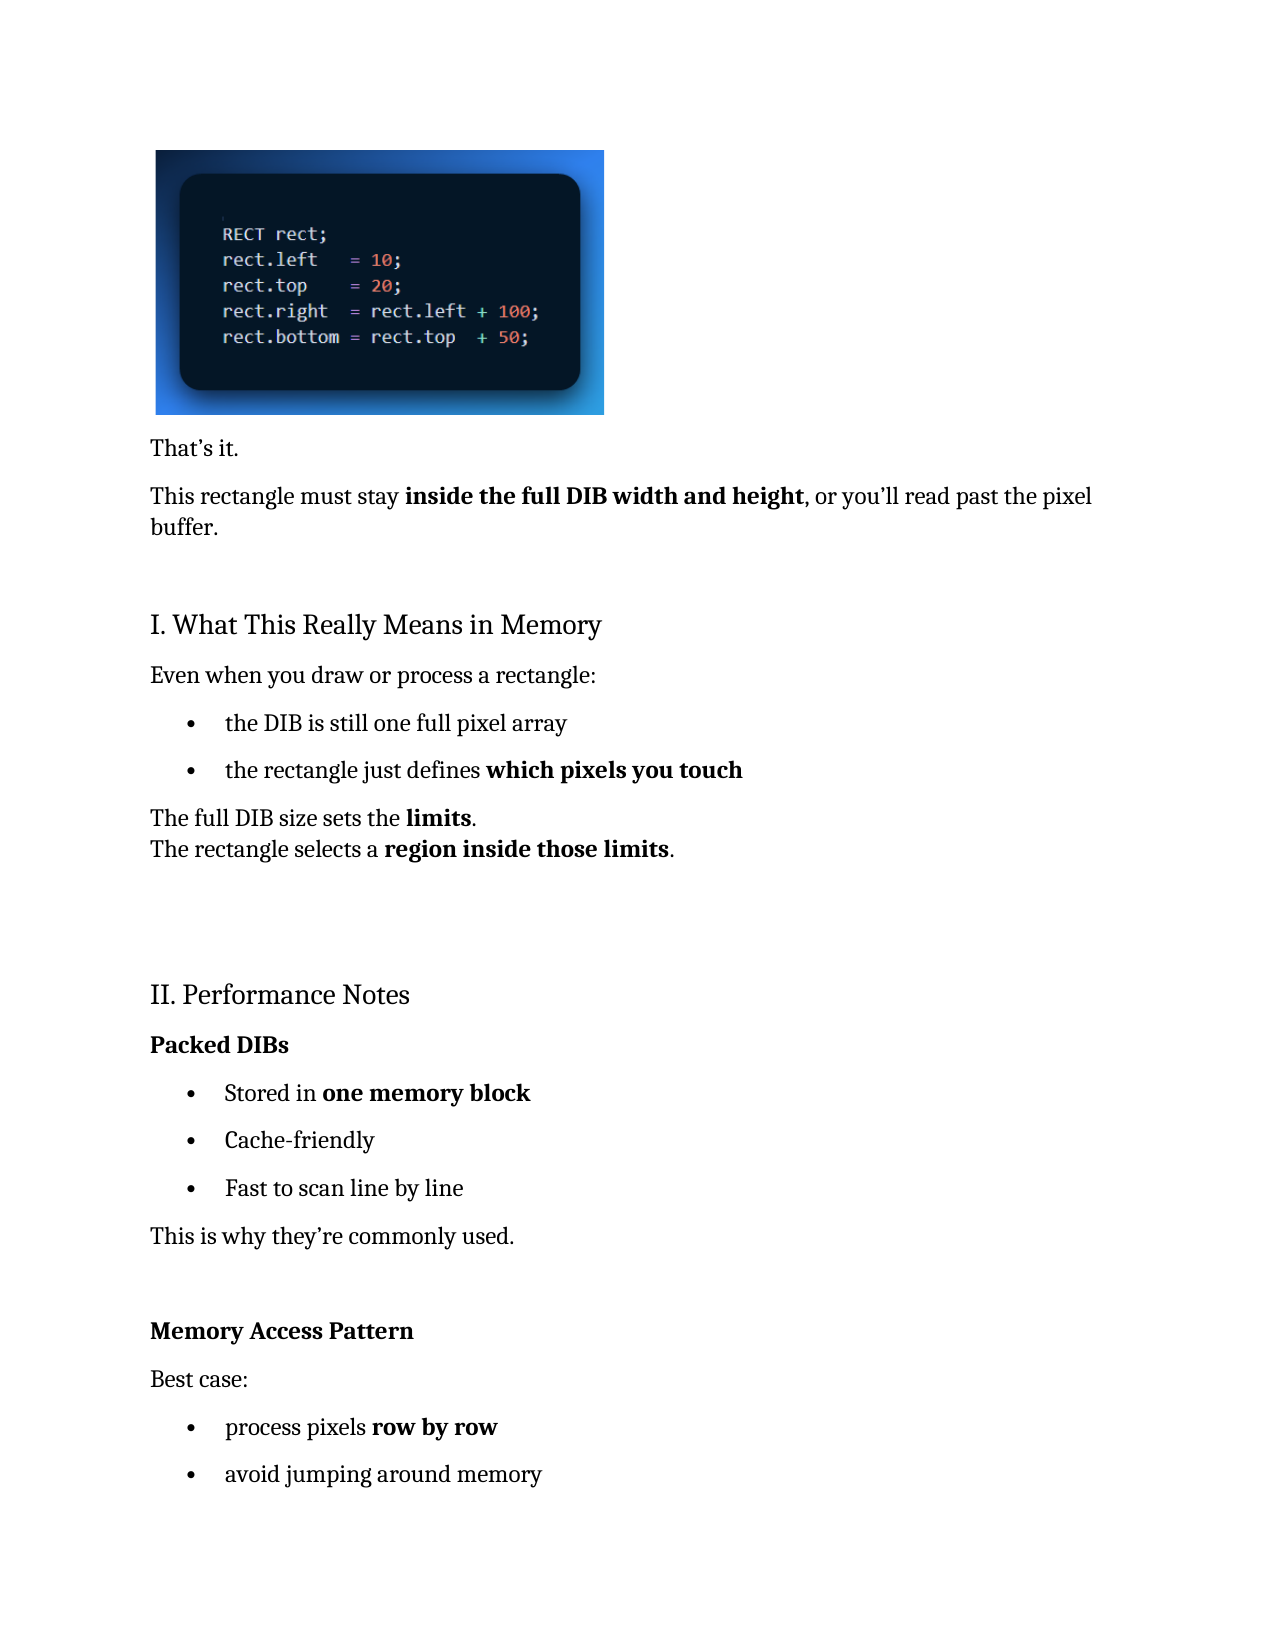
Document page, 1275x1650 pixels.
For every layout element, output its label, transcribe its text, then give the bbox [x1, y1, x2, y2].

list avoid jumping around memory [187, 1460, 1125, 1489]
text This rectangle must stay inside the full DIB width and height, or you’ll read past the pixel buffer. [150, 482, 1125, 541]
text Memory Access Pattern [150, 1317, 1125, 1346]
list Stored in one memory block [187, 1079, 1125, 1107]
text The full DIB size sets the limits. The rectangle selects a region inside those limits. [150, 804, 1125, 864]
list the DIB is still one full pixel array [187, 708, 1125, 737]
text Even when you draw or process a rectangle: [150, 661, 1125, 689]
list process pixels row by row [187, 1413, 1125, 1441]
text That’s it. [150, 434, 1125, 463]
text II. Performance Notes [150, 978, 1125, 1012]
text This is why they’re commonly used. [150, 1222, 1125, 1251]
text Packed DIBs [150, 1031, 1125, 1060]
list Fast to scan line by line [187, 1174, 1125, 1203]
text Best case: [150, 1365, 1125, 1394]
list Cache-friendly [187, 1126, 1125, 1155]
list the rectangle just defines which pixels you touch [187, 756, 1125, 785]
text I. What This Really Means in Memory [150, 608, 1125, 642]
picture [155, 150, 605, 415]
